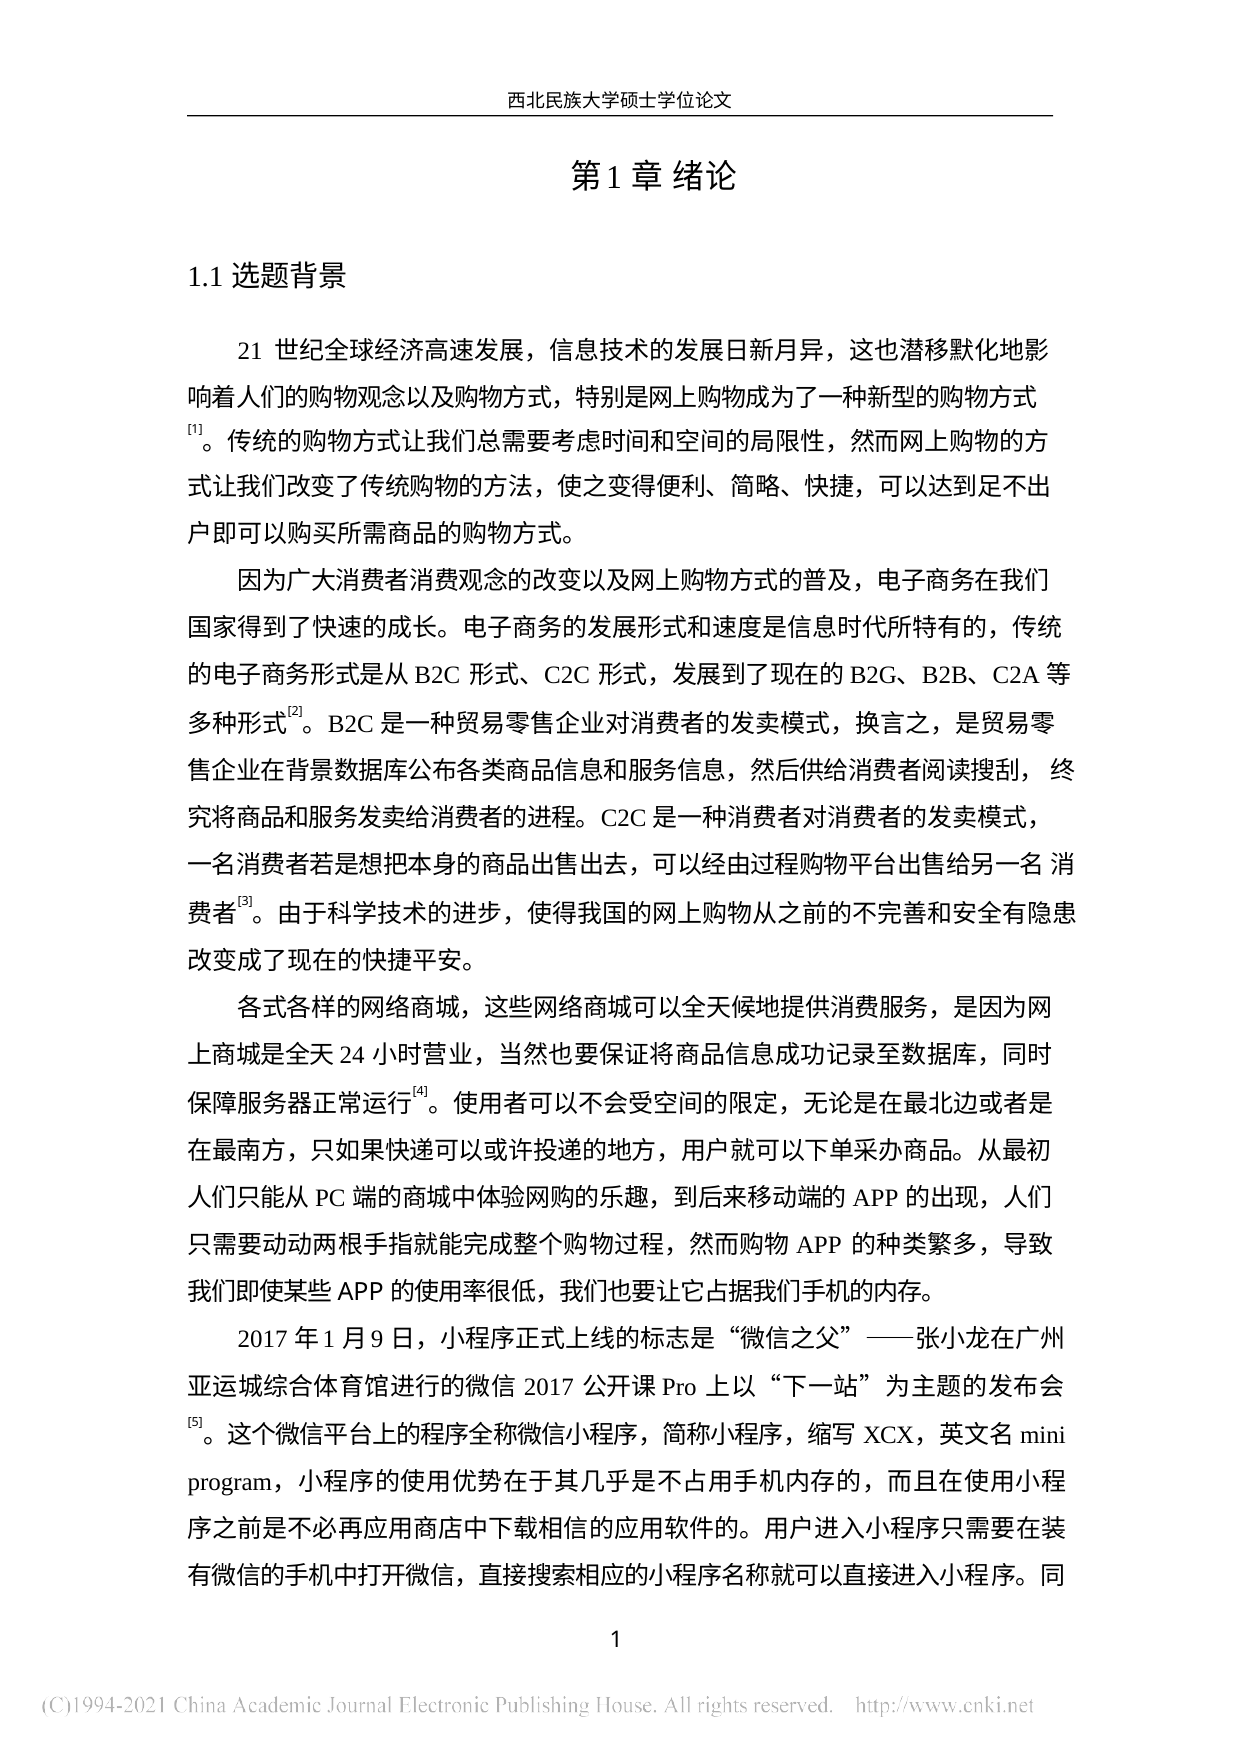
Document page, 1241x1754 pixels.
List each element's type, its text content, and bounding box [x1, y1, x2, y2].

text [1]。传统的购物方式让我们总需要考虑时间和空间的局限性，然而网上购物的方 [187, 425, 1096, 457]
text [187, 1319, 1066, 1592]
text 式让我们改变了传统购物的方法，使之变得便利、简略、快捷，可以达到足不出户即可以购买所需商品的购物方式。 [187, 466, 1053, 550]
subtitle 选题背景 [187, 253, 1096, 295]
text 因为广大消费者消费观念的改变以及网上购物方式的普及，电子商务在我们 国家得到了快速的成长。电子商务的发展形式和速度是信息时代所特有的，传统的电子商务形式是从 B2C 形式、C2C 形式，发展到了现在的 B2G、B2B、C2A 等多种形式[2]。B2C 是一种贸易零售企业对消费者的发卖模式，换言之，是贸易零售企业在背景数据库公布各类商品信息和服务信息，然后供给消费者阅读搜刮， 终究将商品和服务发卖给消费者的进程。C2C 是一种消费者对消费者的发卖模式， 一名消费者若是想把本身的商品出售出去，可以经由过程购物平台出售给另一名 消费者[3]。由于科学技术的进步，使得我国的网上购物从之前的不完善和安全有隐患改变成了现在的快捷平安。 [187, 561, 1078, 976]
picture [855, 1696, 1034, 1717]
text 各式各样的网络商城，这些网络商城可以全天候地提供消费服务，是因为网上商城是全天 24 小时营业，当然也要保证将商品信息成功记录至数据库，同时保障服务器正常运行[4]。使用者可以不会受空间的限定，无论是在最北边或者是在最南方，只如果快递可以或许投递的地方，用户就可以下单采办商品。从最初人们只能从 PC 端的商城中体验网购的乐趣，到后来移动端的 APP 的出现，人们只需要动动两根手指就能完成整个购物过程，然而购物 APP 的种类繁多，导致我们即使某些 APP 的使用率很低，我们也要让它占据我们手机的内存。 [187, 987, 1053, 1308]
picture [42, 1696, 832, 1717]
subtitle 第 1 章 绪论 [227, 150, 1079, 198]
text 21 世纪全球经济高速发展，信息技术的发展日新月异，这也潜移默化地影响着人们的购物观念以及购物方式，特别是网上购物成为了一种新型的购物方式 [187, 331, 1053, 414]
